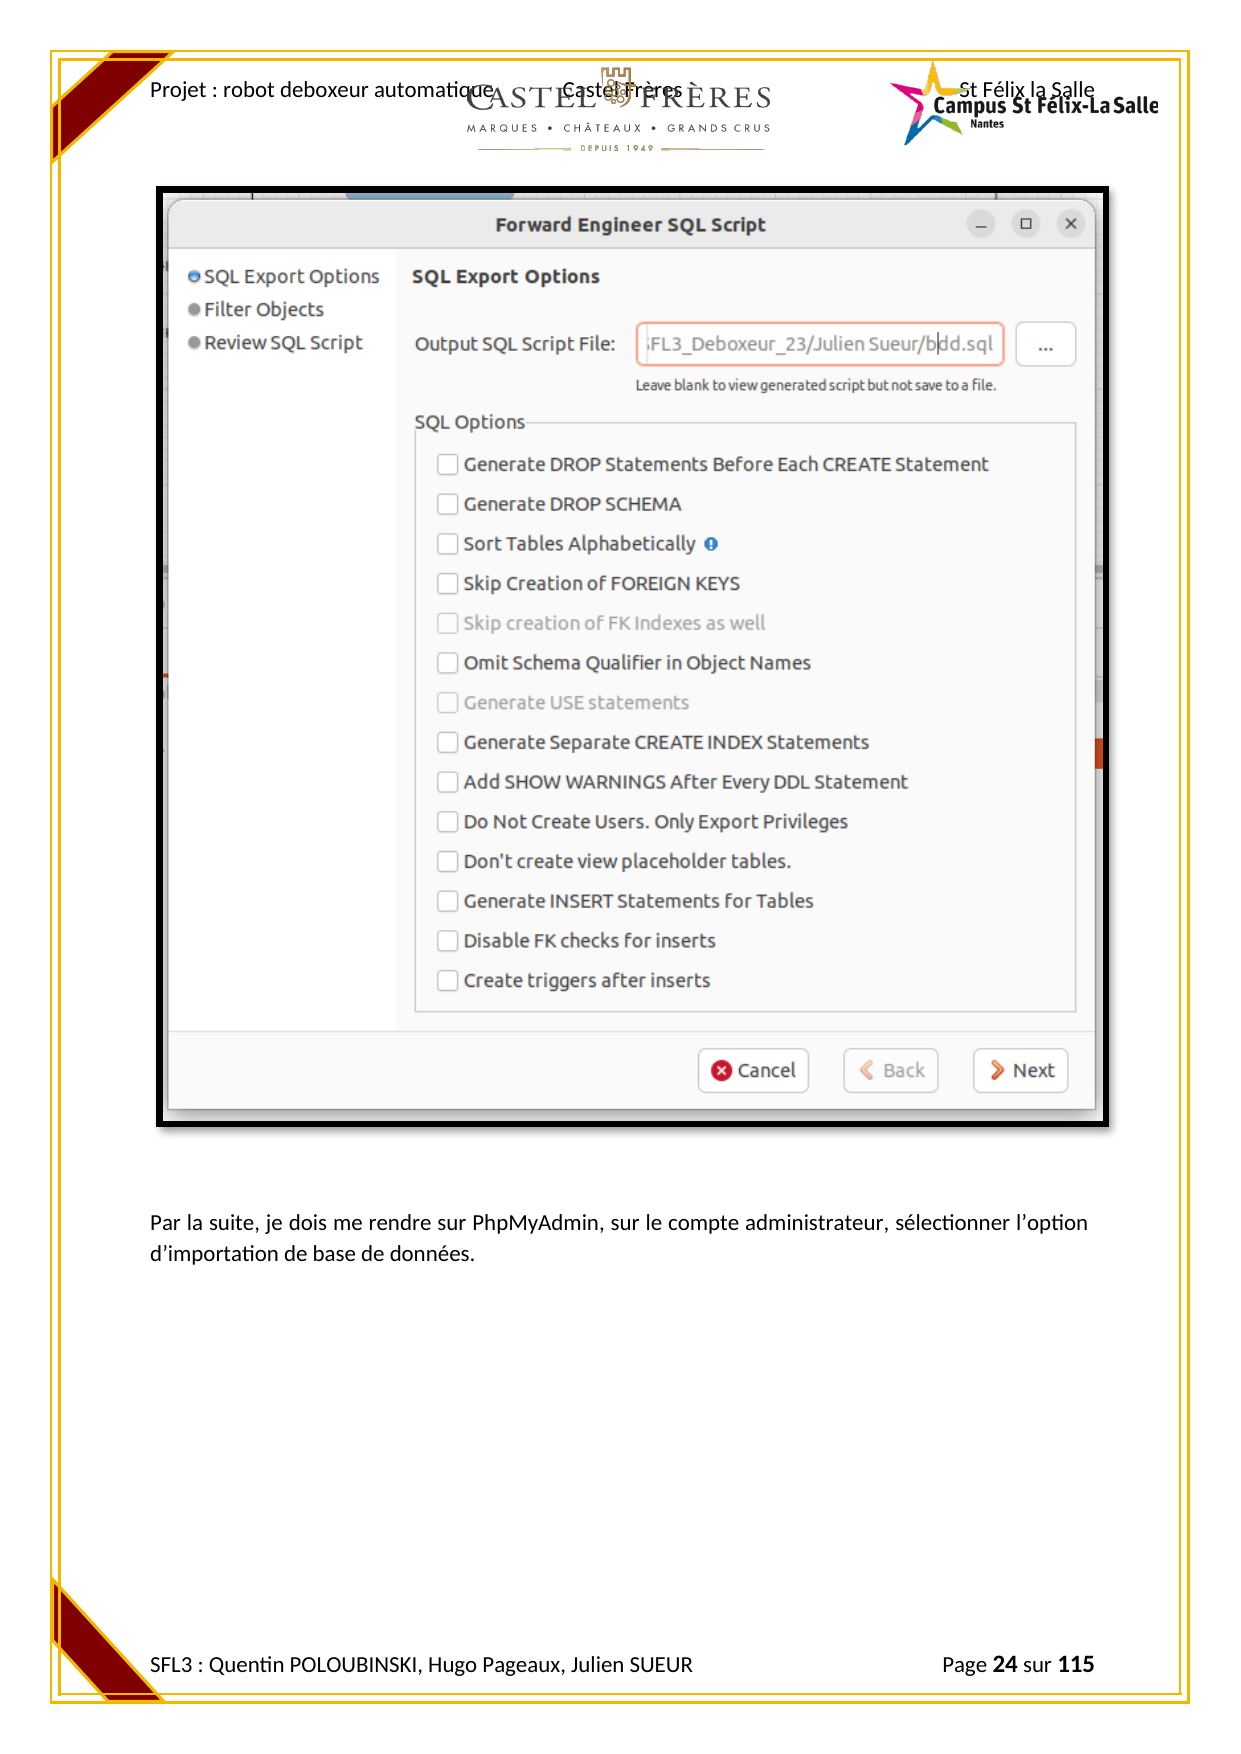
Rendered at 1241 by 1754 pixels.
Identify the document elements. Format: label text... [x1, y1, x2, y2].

text Par la suite, je dois me rendre sur PhpMyAdmin, sur le compte administrateur, sélectionner l’option d’importation de base de données. [150, 1208, 1090, 1267]
picture [889, 60, 1158, 145]
picture [163, 193, 1103, 1121]
picture [460, 59, 773, 157]
